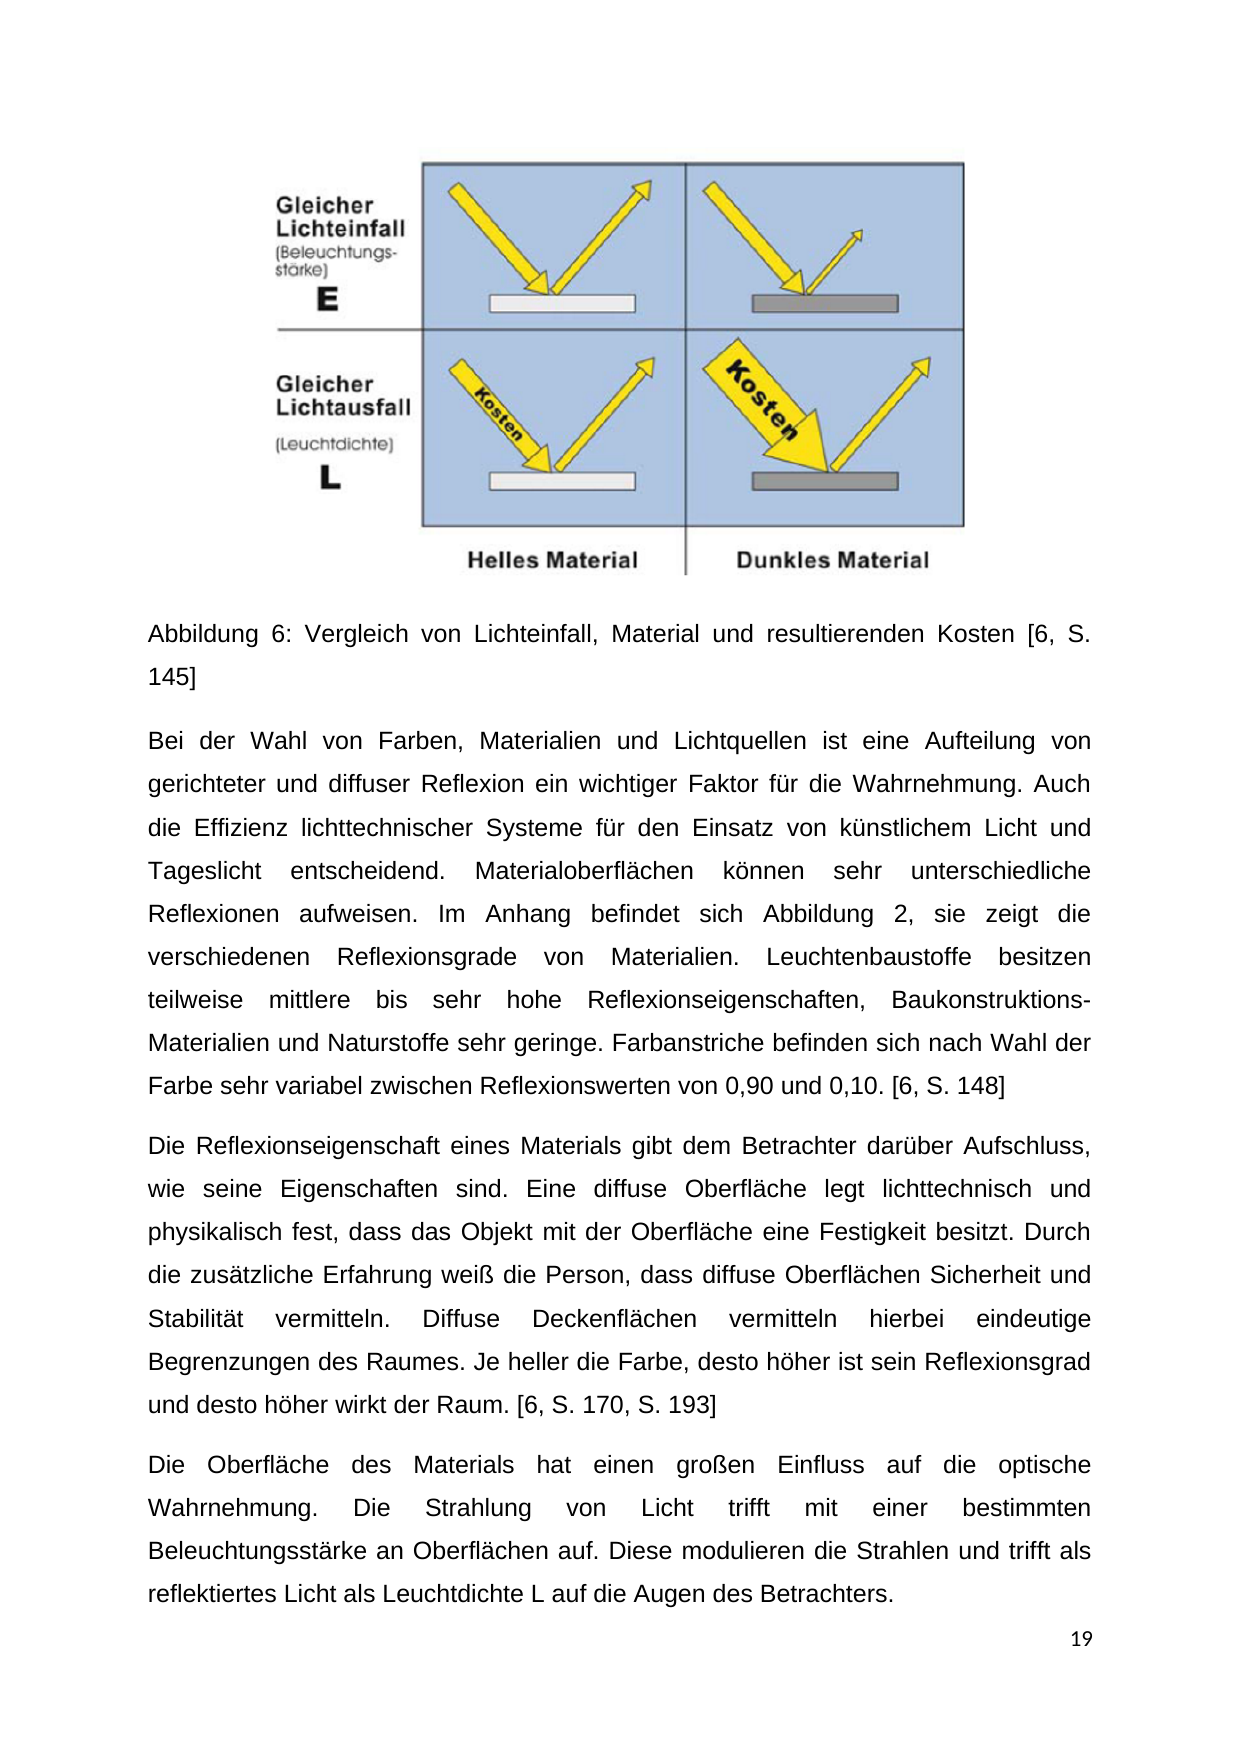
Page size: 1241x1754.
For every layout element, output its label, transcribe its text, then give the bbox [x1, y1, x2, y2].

text Die Reflexionseigenschaft eines Materials gibt dem Betrachter darüber Aufschluss, wie seine Eigenschaften sind. Eine diffuse Oberfläche legt lichttechnisch und physikalisch fest, dass das Objekt mit der Oberfläche eine Festigkeit besitzt. Durch die zusätzliche Erfahrung weiß die Person, dass diffuse Oberflächen Sicherheit und Stabilität vermitteln. Diffuse Deckenflächen vermitteln hierbei eindeutige Begrenzungen des Raumes. Je heller die Farbe, desto höher ist sein Reflexionsgrad und desto höher wirkt der Raum. [6, S. 170, S. 193] [148, 1131, 1093, 1418]
text Die Oberfläche des Materials hat einen großen Einfluss auf die optische Wahrnehmung. Die Strahlung von Licht trifft mit einer bestimmten Beleuchtungsstärke an Oberflächen auf. Diese modulieren die Strahlen und trifft als reflektiertes Licht als Leuchtdichte L auf die Augen des Betrachters. [148, 1449, 1093, 1608]
text Bei der Wahl von Farben, Materialien und Lichtquellen ist eine Aufteilung von gerichteter und diffuser Reflexion ein wichtiger Faktor für die Wahrnehmung. Auch die Effizienz lichttechnischer Systeme für den Einsatz von künstlichem Licht und Tageslicht entscheidend. Materialoberflächen können sehr unterschiedliche Reflexionen aufweisen. Im Anhang befindet sich Abbildung 2, sie zeigt die verschiedenen Reflexionsgrade von Materialien. Leuchtenbaustoffe besitzen teilweise mittlere bis sehr hohe Reflexionseigenschaften, Baukonstruktions-Materialien und Naturstoffe sehr geringe. Farbanstriche befinden sich nach Wahl der Farbe sehr variabel zwischen Reflexionswerten von 0,90 und 0,10. [6, S. 148] [148, 726, 1093, 1100]
text Abbildung 6: Vergleich von Lichteinfall, Material und resultierenden Kosten [6, S. 145] [148, 619, 1093, 691]
picture [227, 147, 1013, 589]
